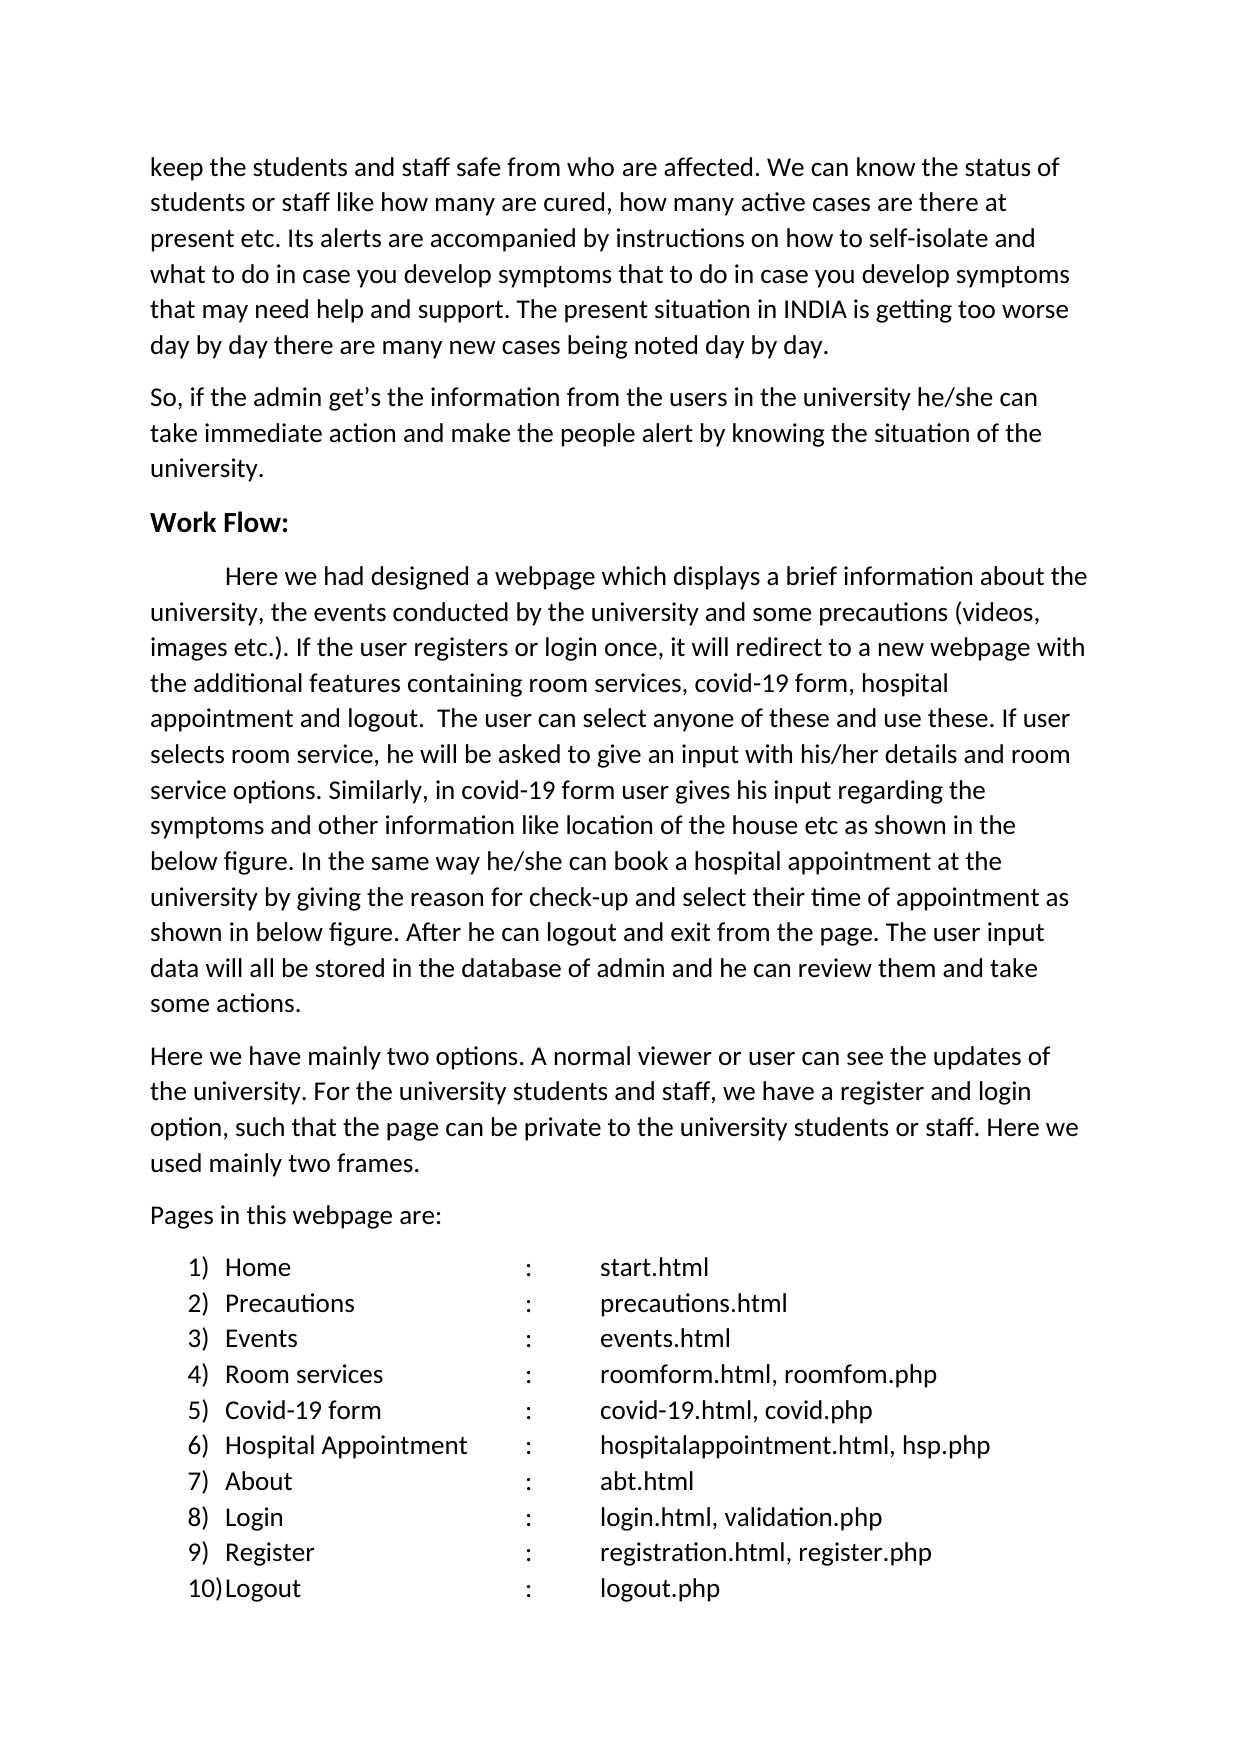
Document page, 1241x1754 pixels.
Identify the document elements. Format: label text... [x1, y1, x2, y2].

text Work Flow: [150, 504, 1090, 539]
list Room services : roomform.html, roomfom.php [187, 1357, 1090, 1390]
list Register : registration.html, register.php [187, 1535, 1090, 1568]
list Login : login.html, validation.php [187, 1500, 1090, 1533]
list Events : events.html [187, 1322, 1090, 1354]
list About : abt.html [187, 1464, 1090, 1497]
text Pages in this webpage are: [150, 1198, 1090, 1231]
text Here we have mainly two options. A normal viewer or user can see the updates of the university. For the university students and staff, we have a register and login option, such that the page can be private to the university students or staff. Here we used mainly two frames. [150, 1039, 1090, 1179]
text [150, 150, 1090, 361]
list Logout : logout.php [187, 1571, 1090, 1604]
text Here we had designed a webpage which displays a brief information about the university, the events conducted by the university and some precautions (videos, images etc.). If the user registers or login once, it will redirect to a new webpage with the additional features containing room services, covid-19 form, hospital appointment and logout. The user can select anyone of these and use these. If user selects room service, he will be asked to give an input with his/her details and room service options. Similarly, in covid-19 form user gives his input regarding the symptoms and other information like location of the house etc as shown in the below figure. In the same way he/she can book a hospital appointment at the university by giving the reason for check-up and select their time of appointment as shown in below figure. After he can logout and exit from the page. The user input data will all be stored in the database of admin and he can review them and take some actions. [150, 559, 1090, 1019]
text So, if the admin get’s the information from the users in the university he/she can take immediate action and make the people alert by knowing the situation of the university. [150, 380, 1090, 485]
list Covid-19 form : covid-19.html, covid.php [187, 1393, 1090, 1426]
list Hospital Appointment : hospitalappointment.html, hsp.php [187, 1428, 1090, 1461]
list Precautions : precautions.html [187, 1286, 1090, 1319]
list Home : start.html [187, 1250, 1090, 1283]
